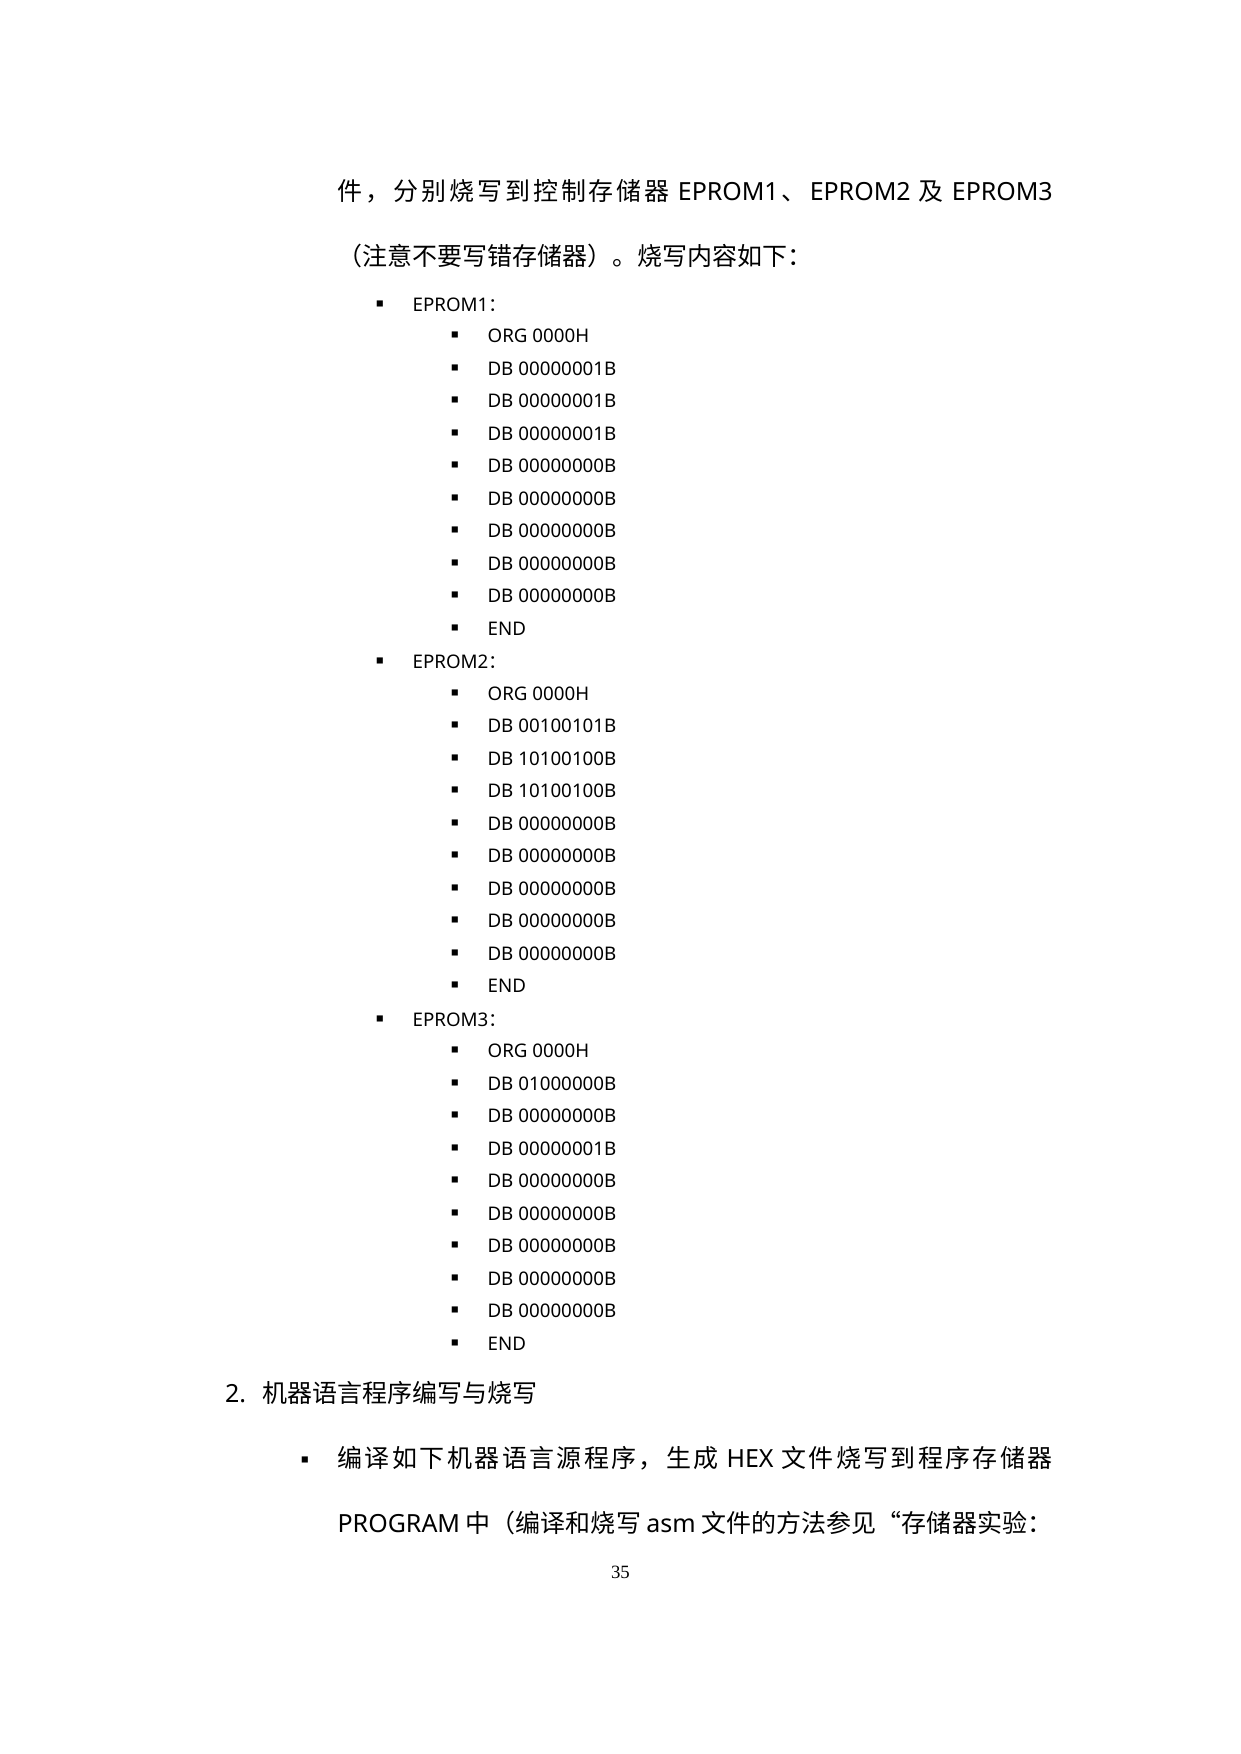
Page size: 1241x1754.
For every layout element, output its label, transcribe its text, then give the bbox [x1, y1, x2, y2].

list EPROM2： [375, 644, 1053, 677]
list DB 00000000B [450, 807, 1053, 839]
list DB 00000000B [450, 904, 1053, 937]
list DB 00000000B [450, 872, 1053, 904]
list EPROM1： [375, 287, 1053, 319]
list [300, 157, 1053, 287]
list DB 00000000B [450, 1197, 1053, 1229]
list EPROM3： [375, 1002, 1053, 1034]
list DB 00000001B [450, 384, 1053, 417]
list DB 00000000B [450, 1229, 1053, 1262]
list DB 00000000B [450, 1294, 1053, 1327]
list END [450, 1327, 1053, 1359]
list DB 00000000B [450, 1099, 1053, 1132]
list DB 00100101B [450, 709, 1053, 742]
list DB 00000000B [450, 482, 1053, 514]
list DB 00000000B [450, 579, 1053, 612]
list DB 00000000B [450, 839, 1053, 872]
list ORG 0000H [450, 1034, 1053, 1067]
list END [450, 969, 1053, 1002]
list 机器语言程序编写与烧写 [225, 1359, 1053, 1424]
list DB 00000001B [450, 352, 1053, 384]
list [300, 1424, 1053, 1554]
list DB 00000001B [450, 417, 1053, 449]
list DB 10100100B [450, 742, 1053, 774]
list ORG 0000H [450, 319, 1053, 352]
list END [450, 612, 1053, 644]
list DB 00000000B [450, 547, 1053, 579]
list DB 00000000B [450, 1262, 1053, 1294]
list DB 10100100B [450, 774, 1053, 807]
list ORG 0000H [450, 677, 1053, 709]
list DB 00000000B [450, 1164, 1053, 1197]
list DB 01000000B [450, 1067, 1053, 1099]
list DB 00000000B [450, 937, 1053, 969]
list DB 00000001B [450, 1132, 1053, 1164]
list DB 00000000B [450, 514, 1053, 547]
list DB 00000000B [450, 449, 1053, 482]
